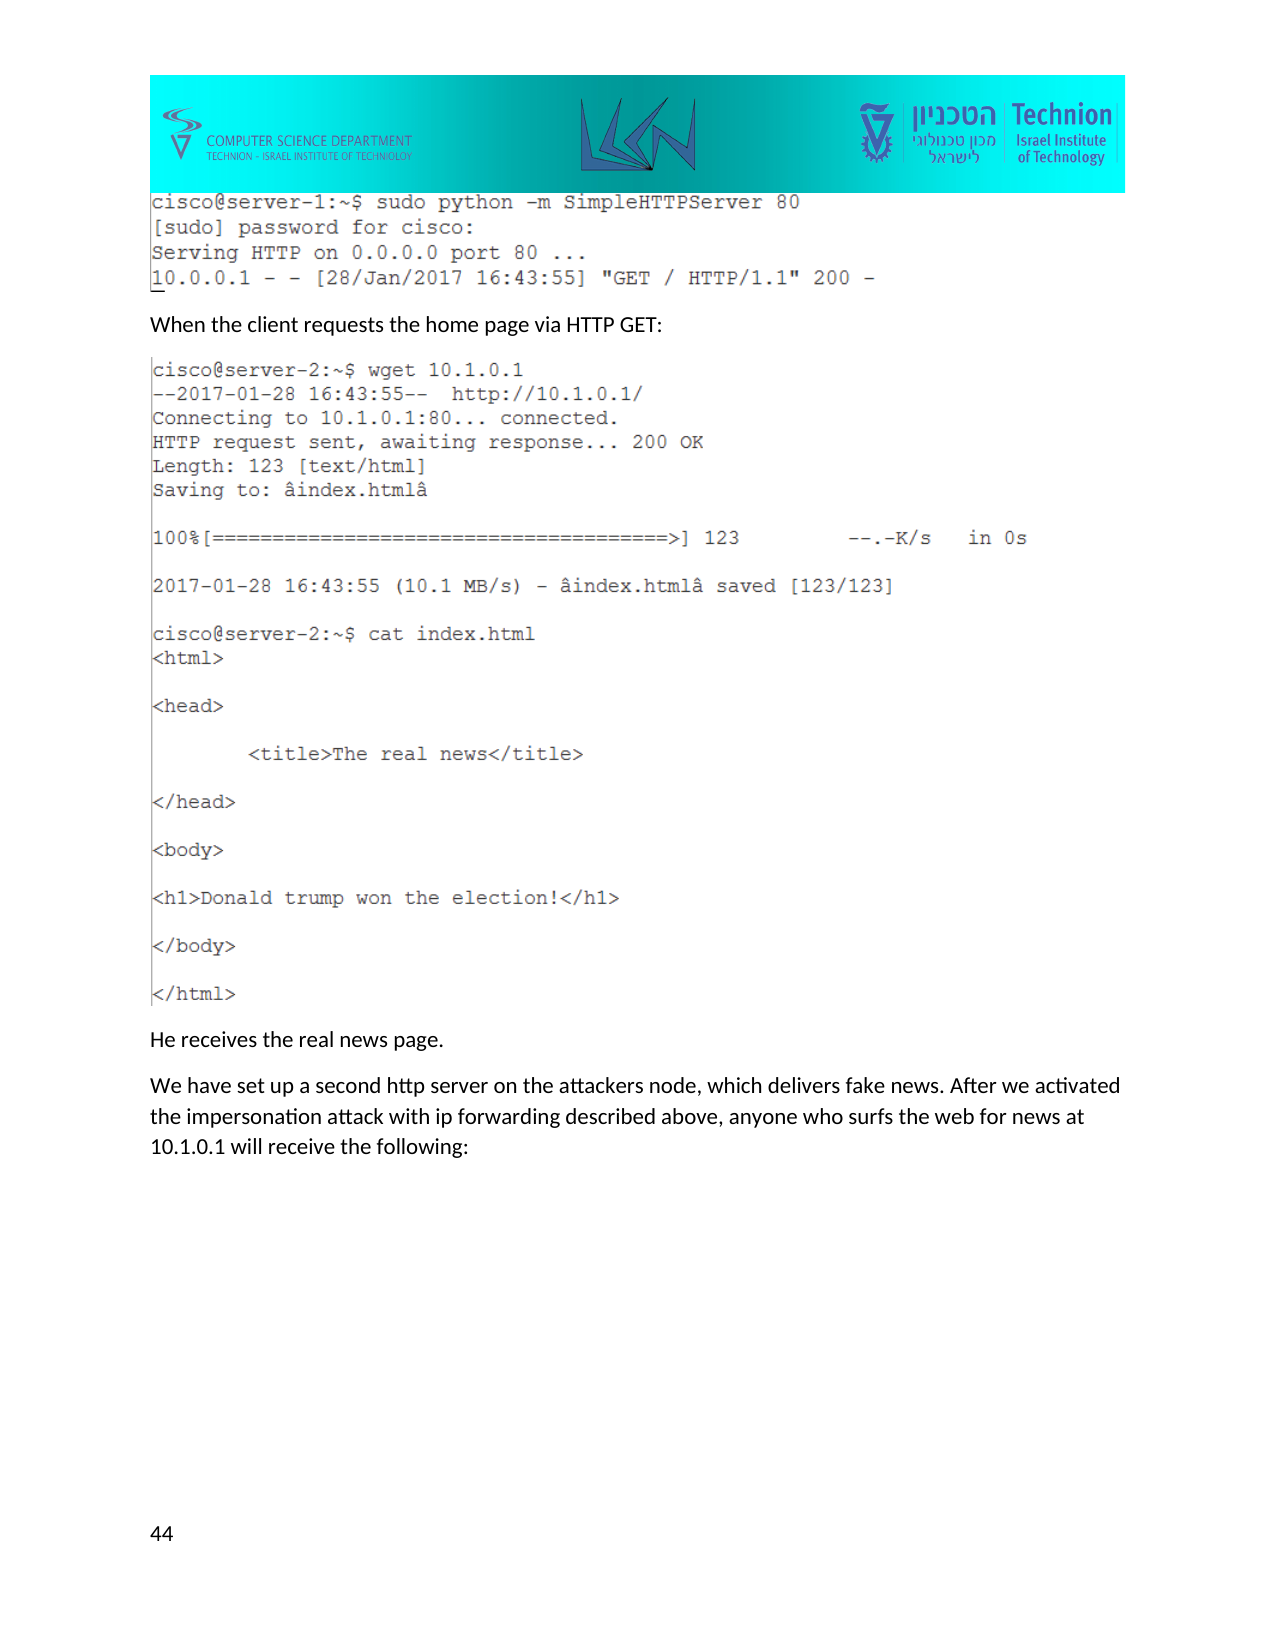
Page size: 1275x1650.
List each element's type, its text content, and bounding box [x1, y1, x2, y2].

text We have set up a second http server on the attackers node, which delivers fake news. After we activated the impersonation attack with ip forwarding described above, anyone who surfs the web for news at 10.1.0.1 will receive the following: [150, 1072, 1125, 1160]
text He receives the real news page. [150, 1025, 1125, 1053]
picture [150, 75, 1125, 292]
text When the client requests the home page via HTTP GET: [150, 311, 1125, 338]
picture [150, 357, 1108, 1006]
